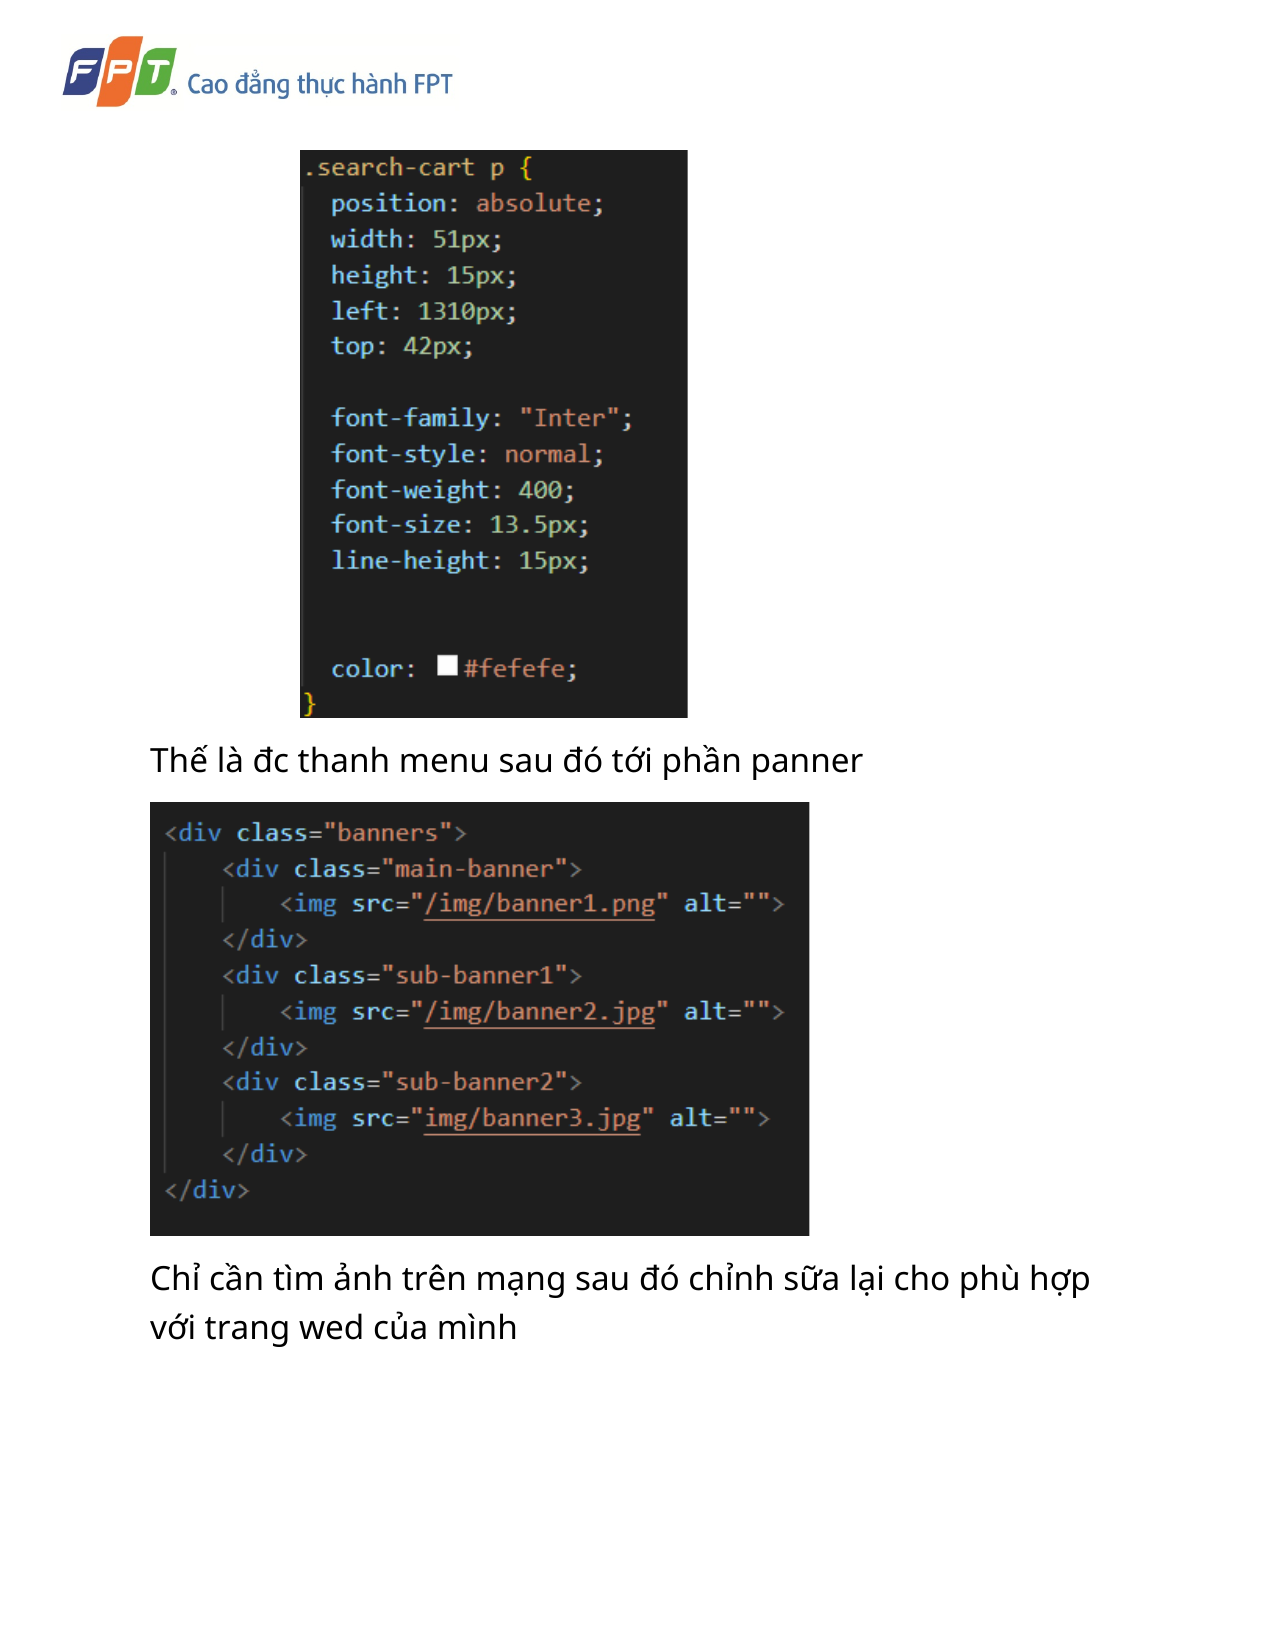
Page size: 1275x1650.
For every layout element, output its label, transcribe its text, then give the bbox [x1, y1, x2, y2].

picture [300, 150, 688, 718]
text Chỉ cần tìm ảnh trên mạng sau đó chỉnh sữa lại cho phù hợp với trang wed của mình [150, 1254, 1125, 1349]
picture [61, 34, 460, 111]
picture [150, 802, 810, 1236]
text Thế là đc thanh menu sau đó tới phần panner [150, 737, 1125, 782]
